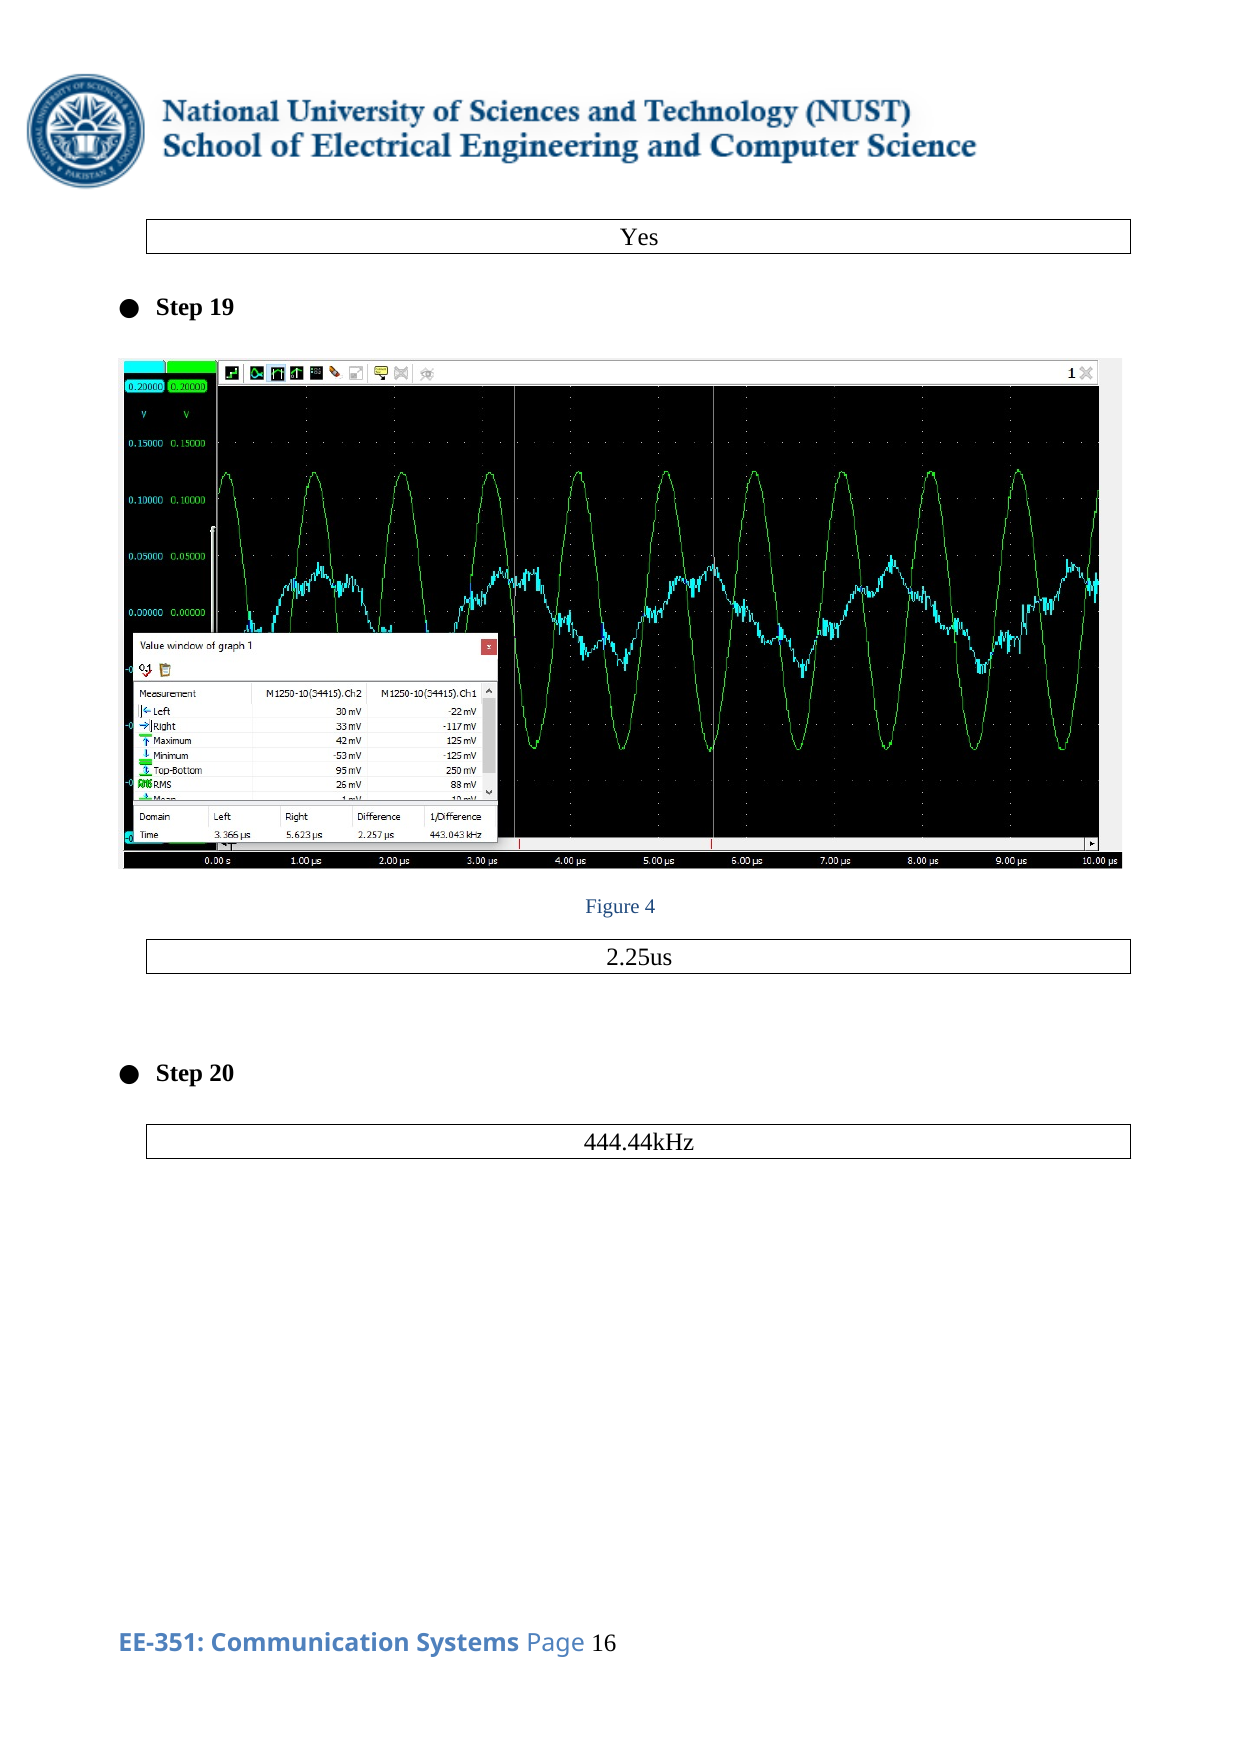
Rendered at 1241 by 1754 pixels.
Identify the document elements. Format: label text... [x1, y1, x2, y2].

picture [14, 68, 990, 199]
picture [118, 358, 1123, 869]
list Step 19 [118, 279, 1122, 330]
text 2.25us [147, 940, 1130, 973]
text 444.44kHz [147, 1125, 1130, 1158]
list Step 20 [118, 1044, 1122, 1095]
text Figure 4 [118, 894, 1122, 918]
text Yes [147, 220, 1130, 253]
